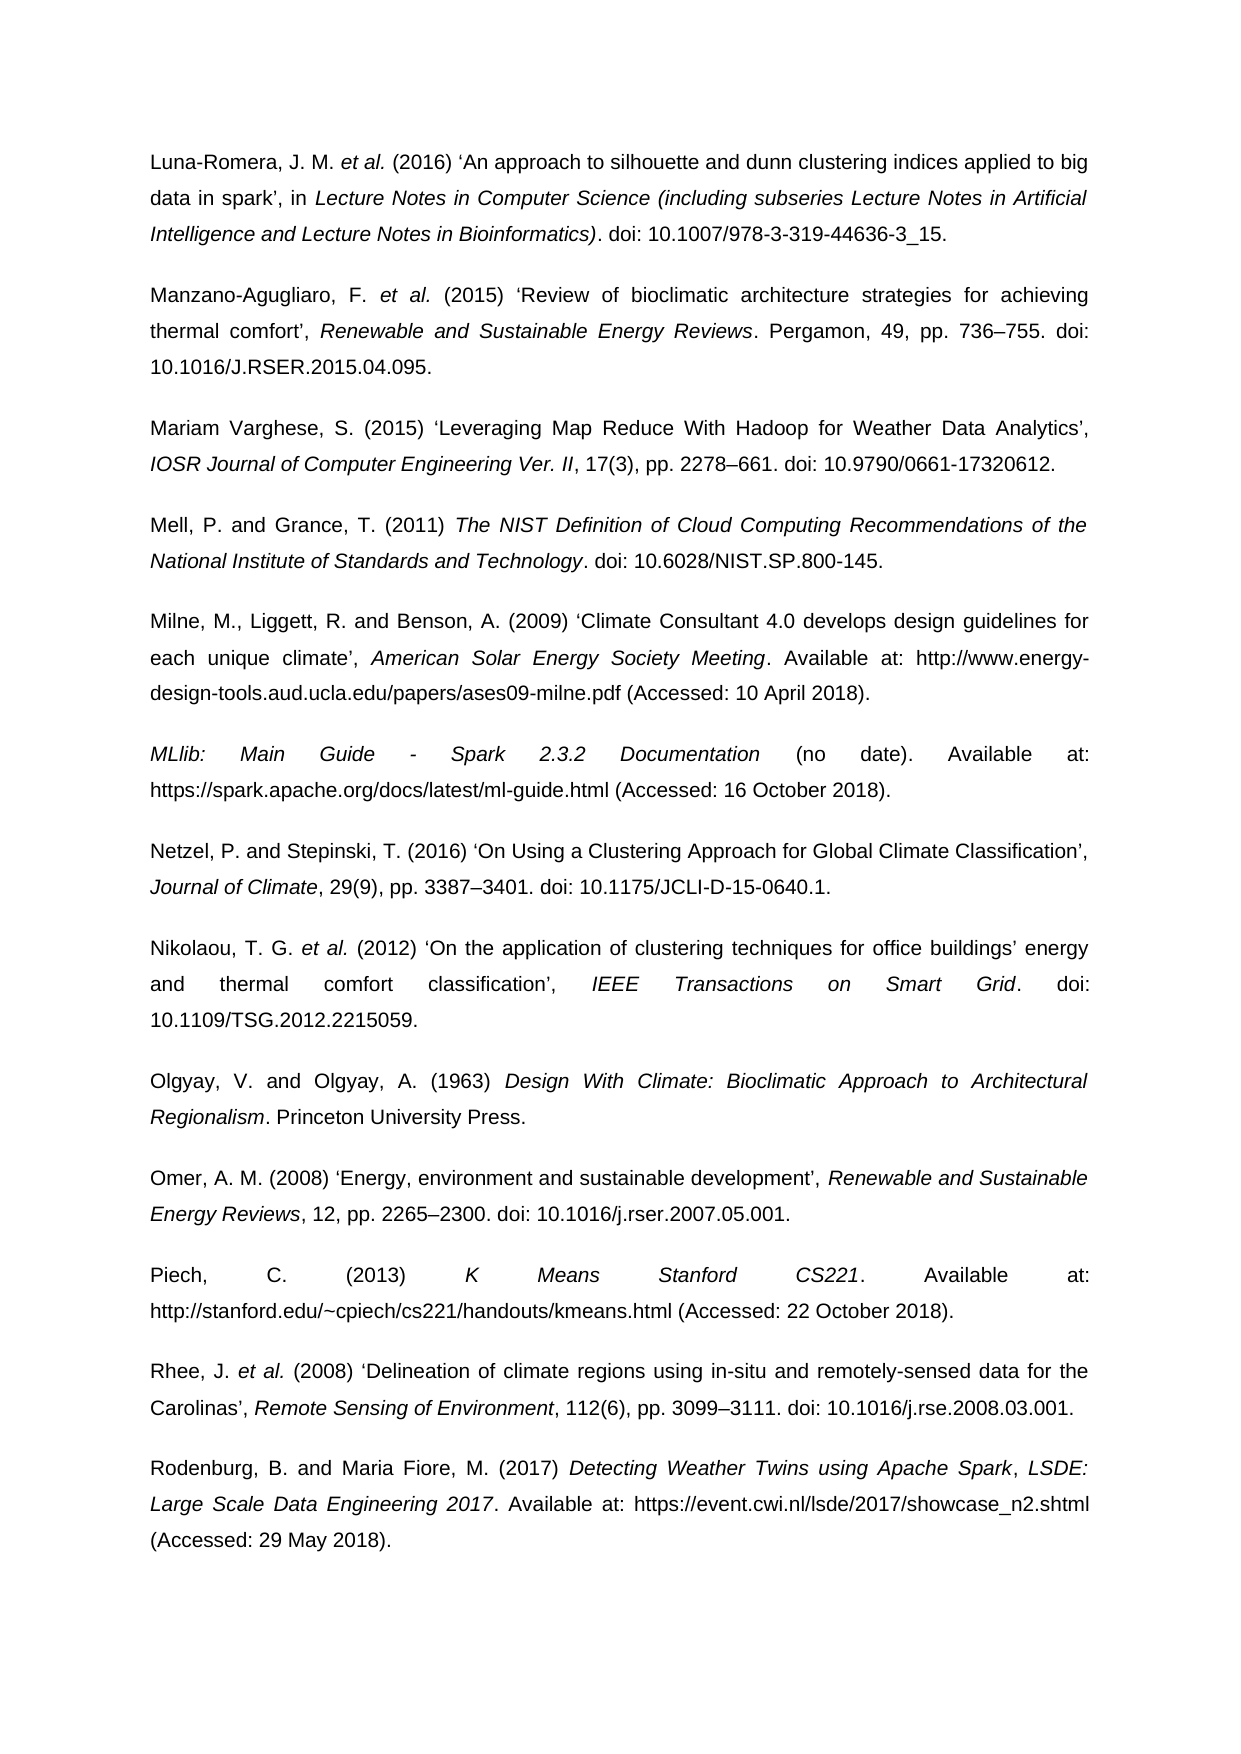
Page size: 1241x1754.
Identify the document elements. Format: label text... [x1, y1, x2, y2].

text Rodenburg, B. and Maria Fiore, M. (2017) Detecting Weather Twins using Apache Spark, LSDE: Large Scale Data Engineering 2017. Available at: https://event.cwi.nl/lsde/2017/showcase_n2.shtml (Accessed: 29 May 2018). [150, 1456, 1090, 1552]
text Mell, P. and Grance, T. (2011) The NIST Definition of Cloud Computing Recommendations of the National Institute of Standards and Technology. doi: 10.6028/NIST.SP.800-145. [150, 512, 1090, 572]
text Rhee, J. et al. (2008) ‘Delineation of climate regions using in-situ and remotely-sensed data for the Carolinas’, Remote Sensing of Environment, 112(6), pp. 3099–3111. doi: 10.1016/j.rse.2008.03.001. [150, 1359, 1090, 1419]
text Mariam Varghese, S. (2015) ‘Leveraging Map Reduce With Hadoop for Weather Data Analytics’, IOSR Journal of Computer Engineering Ver. II, 17(3), pp. 2278–661. doi: 10.9790/0661-17320612. [150, 416, 1090, 476]
text Piech, C. (2013) K Means Stanford CS221. Available at: http://stanford.edu/~cpiech/cs221/handouts/kmeans.html (Accessed: 22 October 2018). [150, 1262, 1090, 1322]
text Netzel, P. and Stepinski, T. (2016) ‘On Using a Clustering Approach for Global Climate Classification’, Journal of Climate, 29(9), pp. 3387–3401. doi: 10.1175/JCLI-D-15-0640.1. [150, 839, 1090, 899]
text Omer, A. M. (2008) ‘Energy, environment and sustainable development’, Renewable and Sustainable Energy Reviews, 12, pp. 2265–2300. doi: 10.1016/j.rser.2007.05.001. [150, 1166, 1090, 1226]
text Olgyay, V. and Olgyay, A. (1963) Design With Climate: Bioclimatic Approach to Architectural Regionalism. Princeton University Press. [150, 1069, 1090, 1129]
text Luna-Romera, J. M. et al. (2016) ‘An approach to silhouette and dunn clustering indices applied to big data in spark’, in Lecture Notes in Computer Science (including subseries Lecture Notes in Artificial Intelligence and Lecture Notes in Bioinformatics). doi: 10.1007/978-3-319-44636-3_15. [150, 150, 1090, 246]
text Nikolaou, T. G. et al. (2012) ‘On the application of clustering techniques for office buildings’ energy and thermal comfort classification’, IEEE Transactions on Smart Grid. doi: 10.1109/TSG.2012.2215059. [150, 936, 1090, 1032]
text Manzano-Agugliaro, F. et al. (2015) ‘Review of bioclimatic architecture strategies for achieving thermal comfort’, Renewable and Sustainable Energy Reviews. Pergamon, 49, pp. 736–755. doi: 10.1016/J.RSER.2015.04.095. [150, 283, 1090, 379]
text Milne, M., Liggett, R. and Benson, A. (2009) ‘Climate Consultant 4.0 develops design guidelines for each unique climate’, American Solar Energy Society Meeting. Available at: http://www.energy-design-tools.aud.ucla.edu/papers/ases09-milne.pdf (Accessed: 10 April 2018). [150, 609, 1090, 705]
text MLlib: Main Guide - Spark 2.3.2 Documentation (no date). Available at: https://spark.apache.org/docs/latest/ml-guide.html (Accessed: 16 October 2018). [150, 742, 1090, 802]
